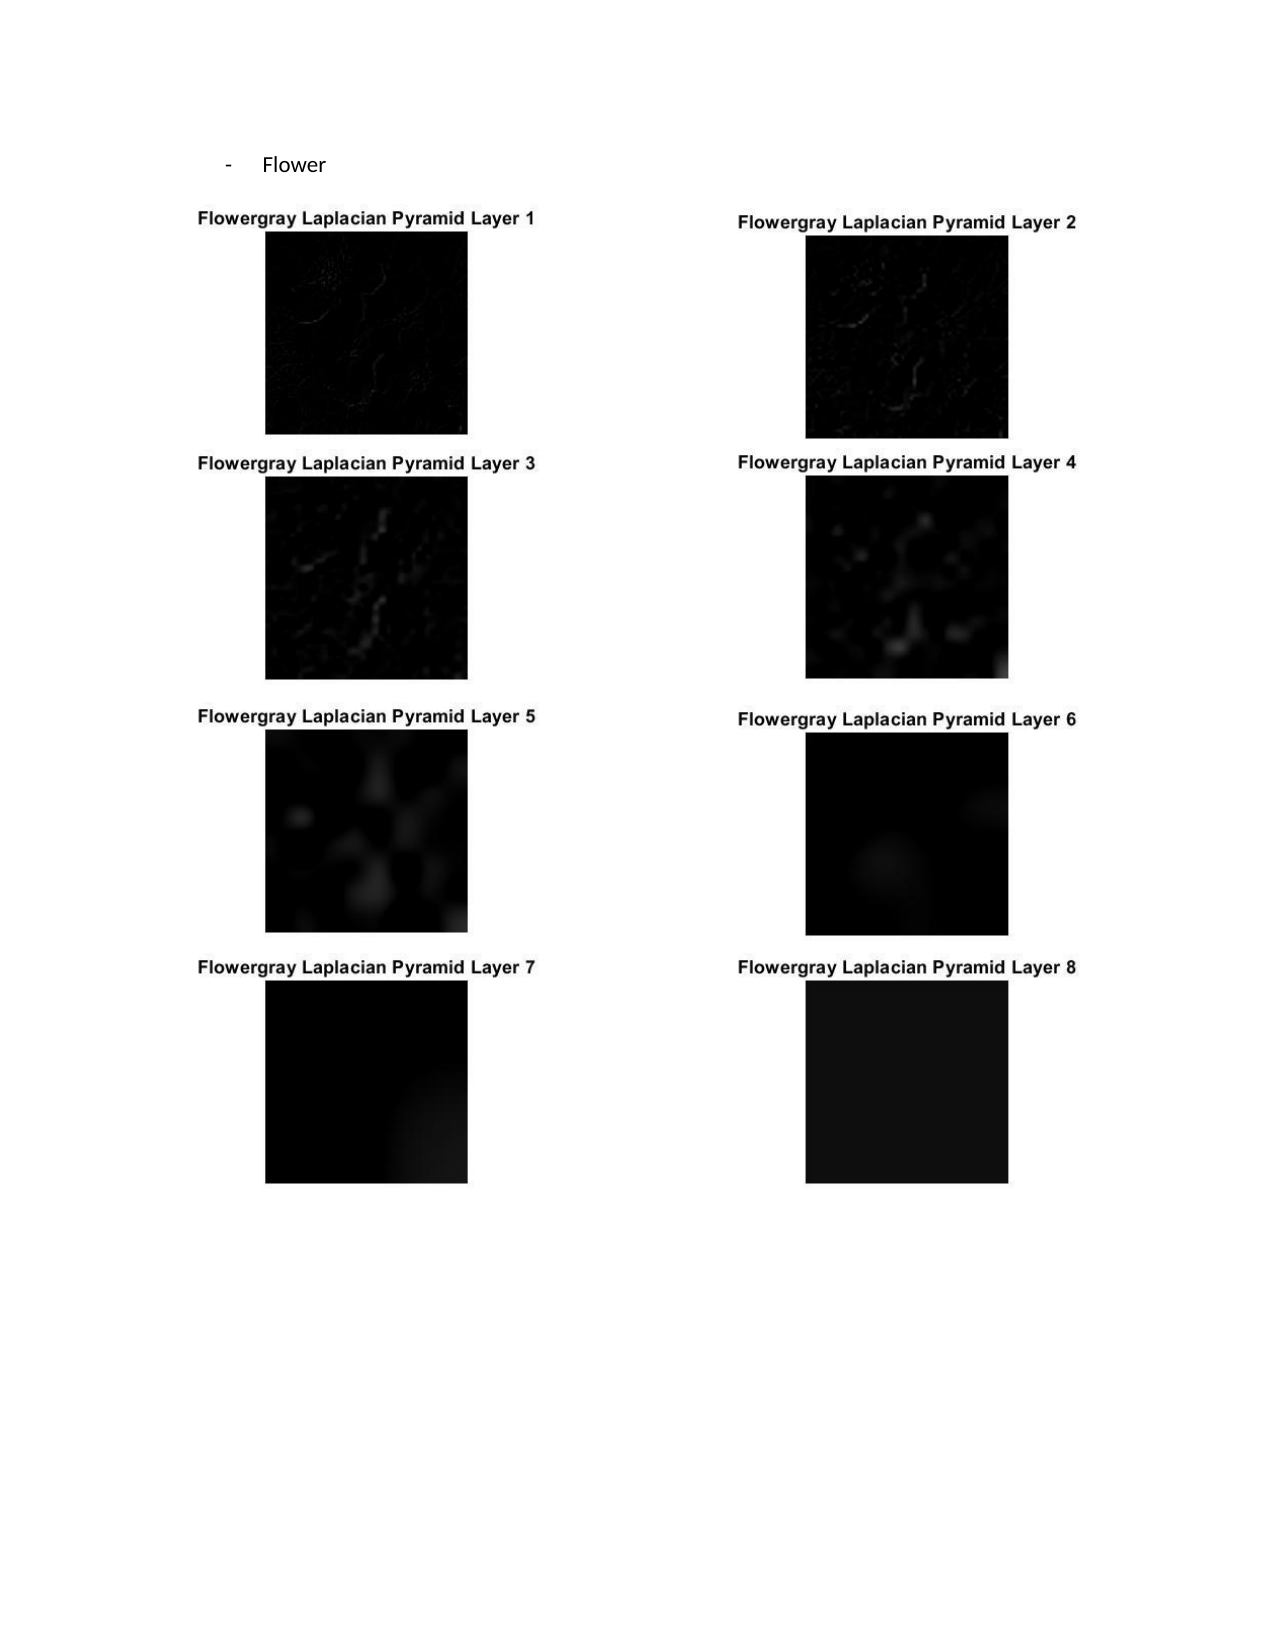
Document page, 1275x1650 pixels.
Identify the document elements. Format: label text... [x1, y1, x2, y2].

picture [690, 200, 1126, 1285]
list Flower [225, 150, 1125, 178]
picture [150, 196, 585, 1285]
